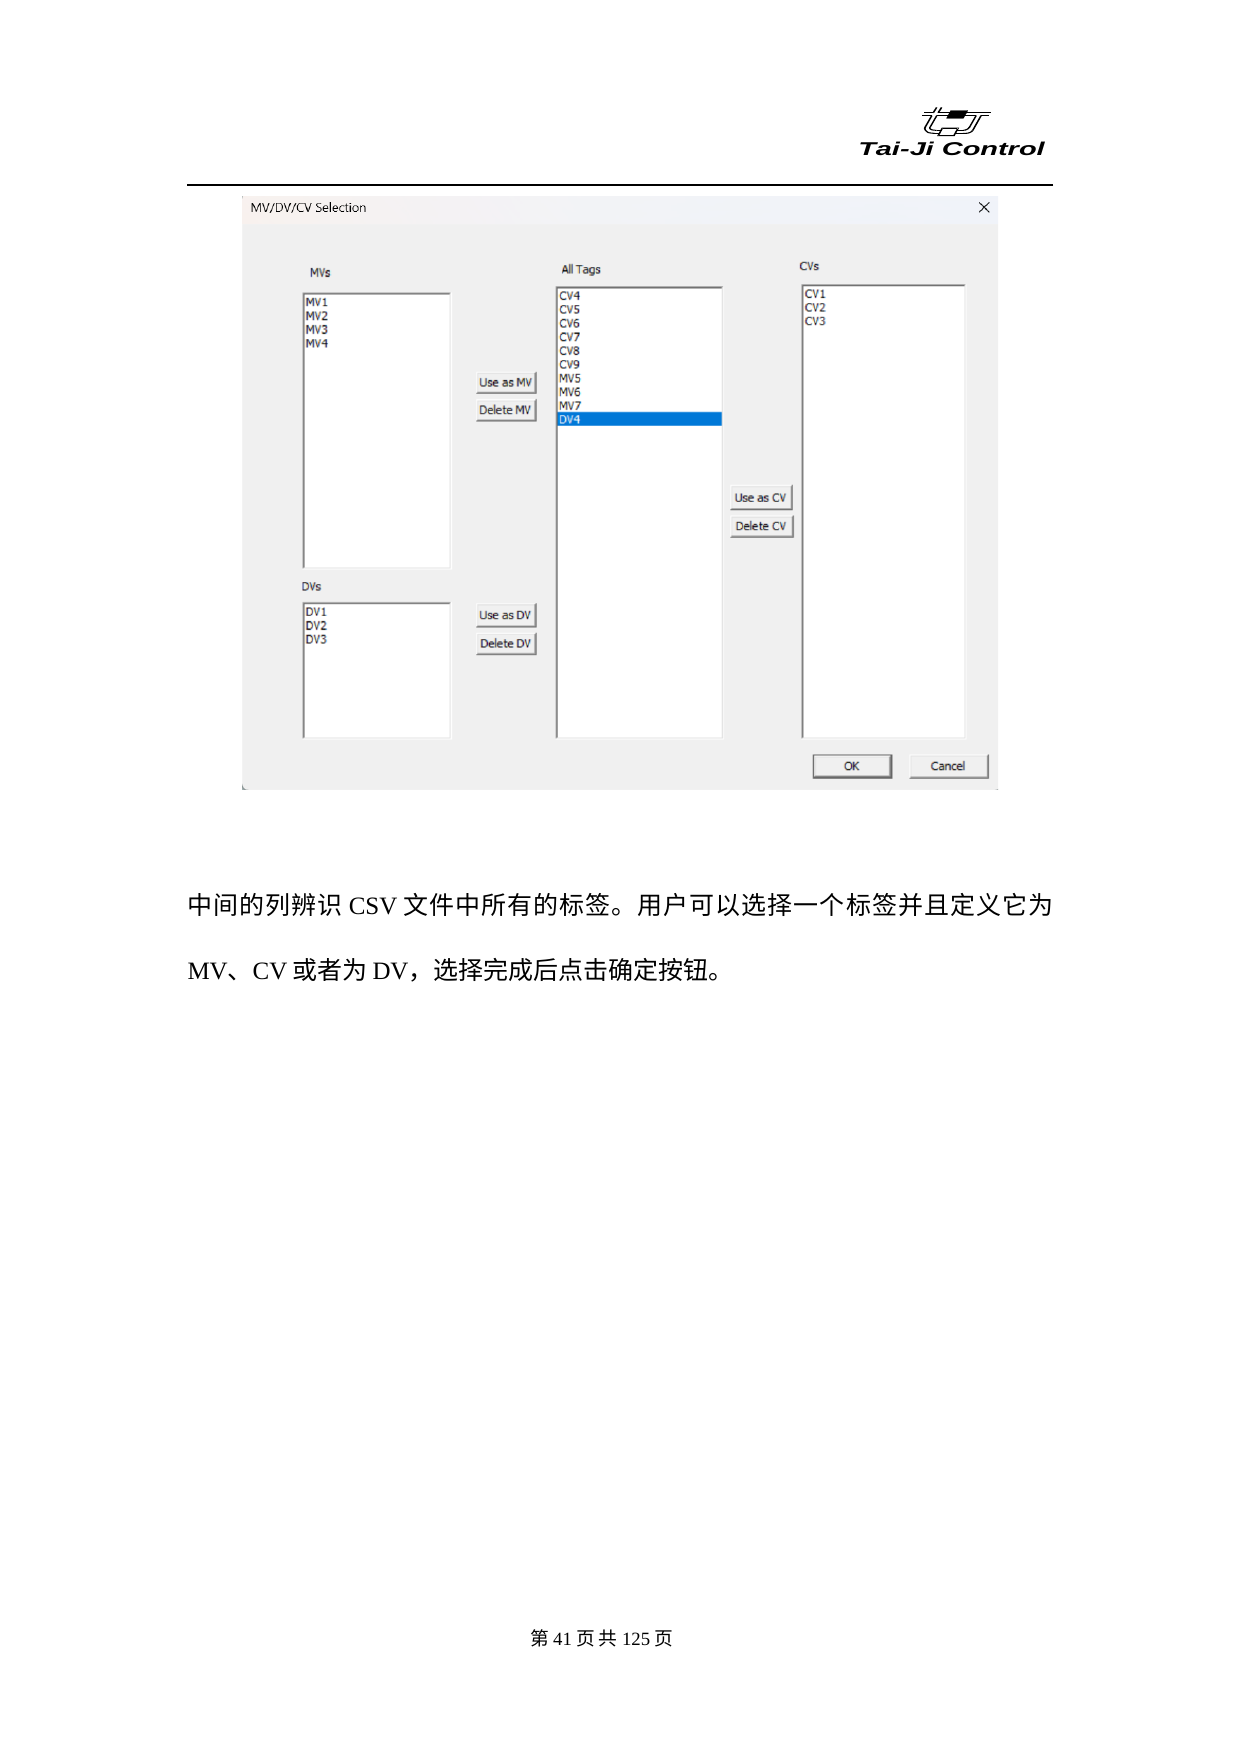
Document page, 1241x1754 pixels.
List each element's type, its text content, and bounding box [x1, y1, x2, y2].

text 中间的列辨识CSV文件中所有的标签。用户可以选择一个标签并且定义它为MV、CV或者为DV，选择完成后点击确定按钮。 [187, 871, 1053, 1001]
picture [242, 196, 999, 790]
